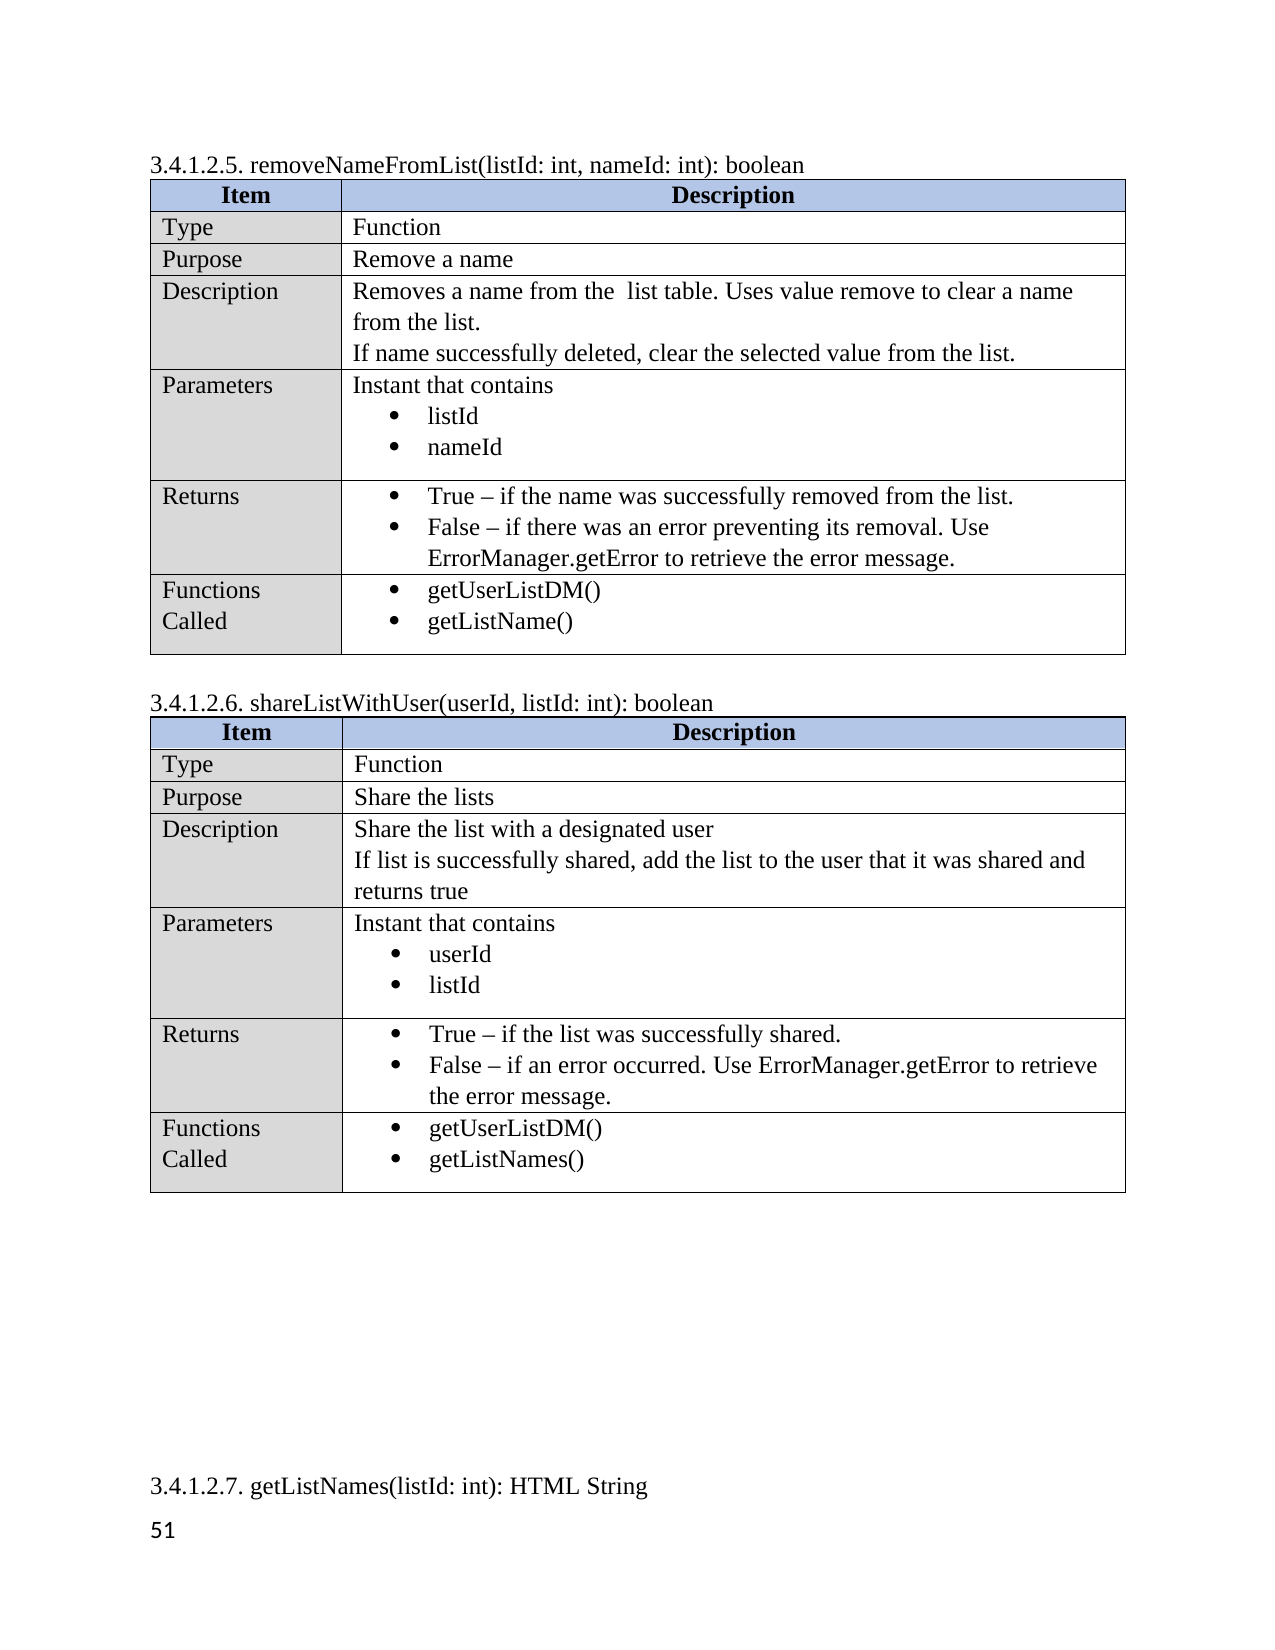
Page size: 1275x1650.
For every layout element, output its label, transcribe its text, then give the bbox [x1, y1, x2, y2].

table_cell getUserListDM() getListName() [342, 575, 1125, 654]
table_header Item [151, 180, 341, 211]
table_cell Parameters [151, 908, 342, 1018]
table_cell Purpose [151, 244, 341, 275]
list getListNames(listId: int): HTML String [150, 1471, 1125, 1500]
table_header Description [342, 180, 1125, 211]
table_cell Purpose [151, 782, 342, 813]
table_header Description [343, 718, 1125, 748]
table_cell Instant that contains listId nameId [342, 370, 1125, 480]
table_cell Parameters [151, 370, 341, 480]
table_cell getUserListDM() getListNames() [343, 1113, 1125, 1192]
table_cell Type [151, 750, 342, 781]
table_cell Remove a name [342, 244, 1125, 275]
table_cell Functions Called [151, 575, 341, 654]
table_cell Returns [151, 481, 341, 574]
table_cell Function [342, 212, 1125, 243]
table_cell Removes a name from the list table. Uses value remove to clear a name from the list. If name successfully deleted, clear the selected value from the list. [342, 276, 1125, 369]
table_cell Functions Called [151, 1113, 342, 1192]
table_cell Description [151, 276, 341, 369]
table_cell Type [151, 212, 341, 243]
list shareListWithUser(userId, listId: int): boolean [150, 688, 1125, 716]
table_cell Share the list with a designated user If list is successfully shared, add the list to the user that it was shared and returns true [343, 814, 1125, 907]
table_cell True – if the name was successfully removed from the list. False – if there was an error preventing its removal. Use ErrorManager.getError to retrieve the error message. [342, 481, 1125, 574]
table_cell Returns [151, 1019, 342, 1112]
table_cell Share the lists [343, 782, 1125, 813]
table_header Item [151, 718, 342, 748]
table_cell Function [343, 750, 1125, 781]
list removeNameFromList(listId: int, nameId: int): boolean [150, 150, 1125, 179]
table_cell Description [151, 814, 342, 907]
table_cell True – if the list was successfully shared. False – if an error occurred. Use ErrorManager.getError to retrieve the error message. [343, 1019, 1125, 1112]
table_cell Instant that contains userId listId [343, 908, 1125, 1018]
